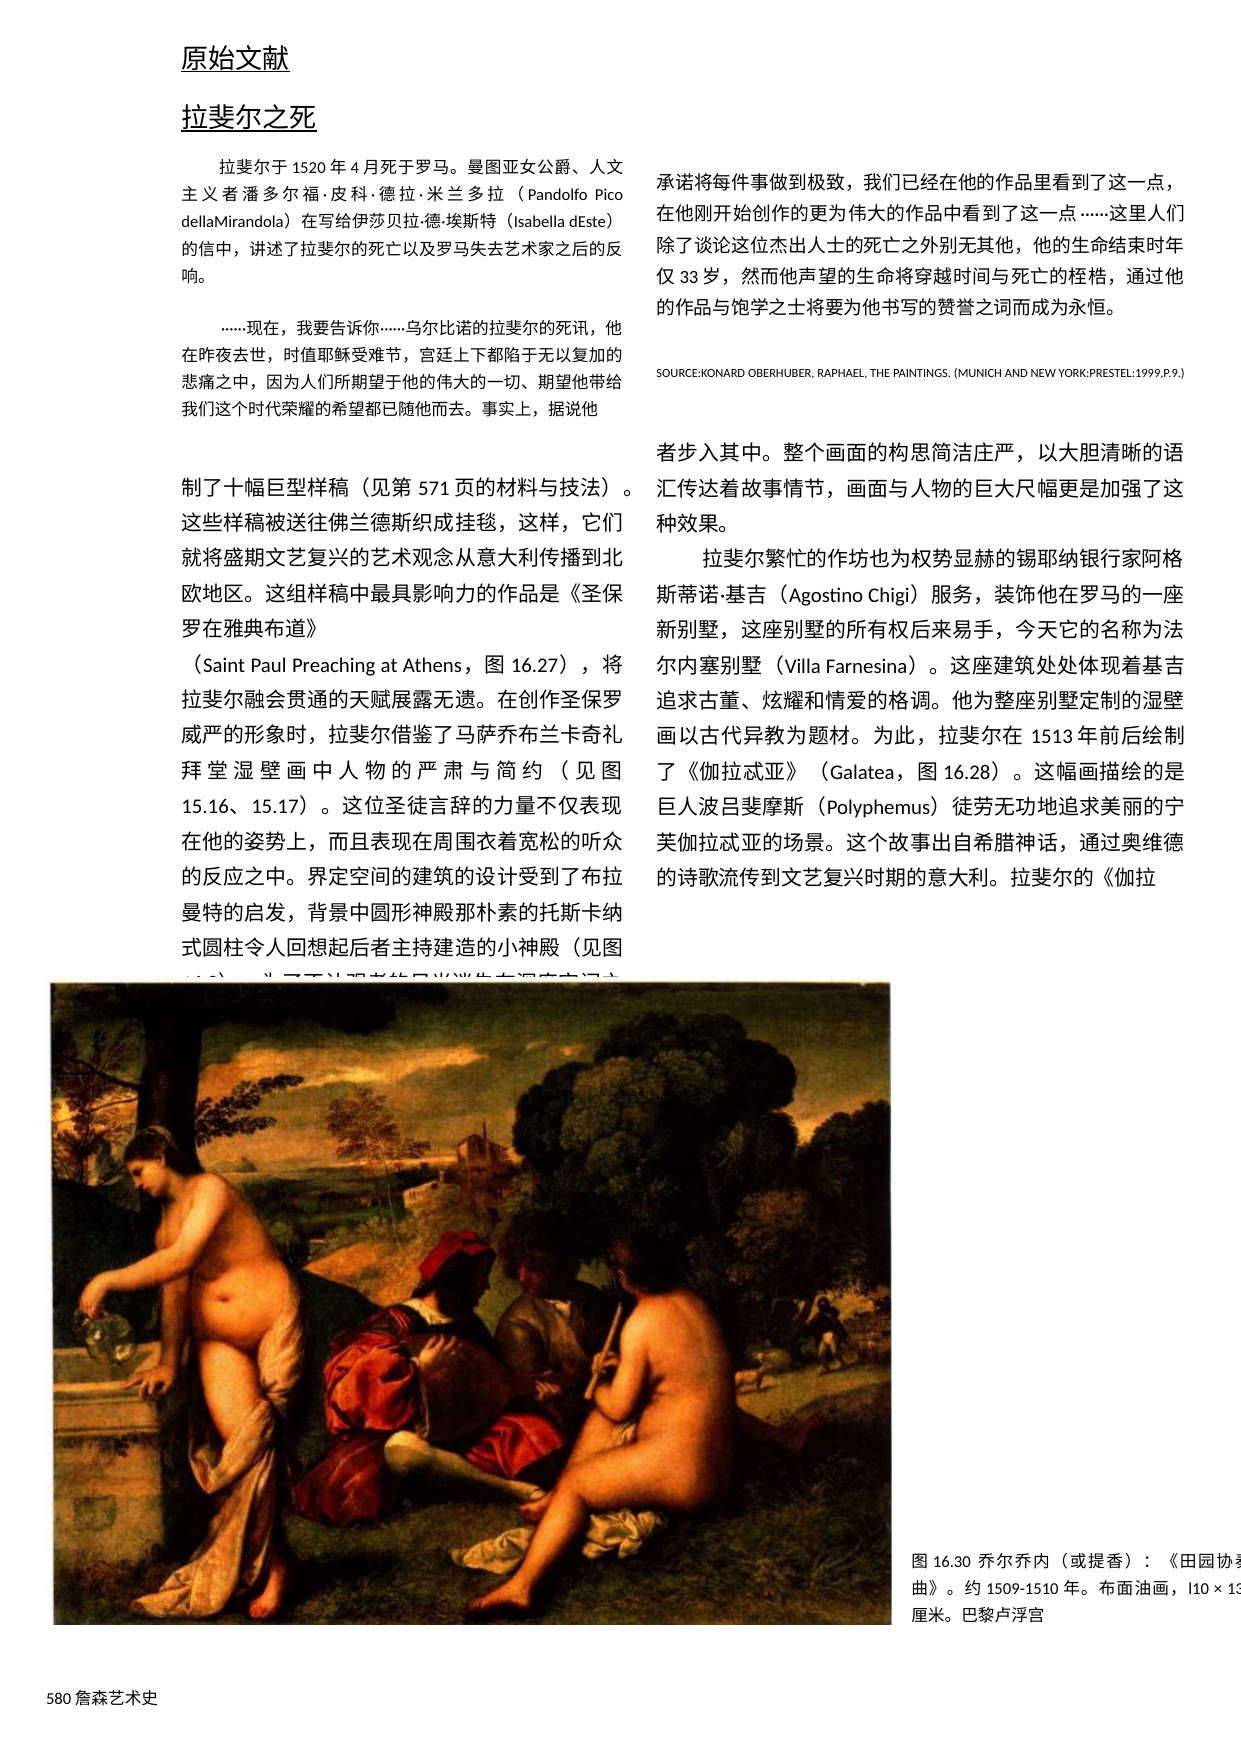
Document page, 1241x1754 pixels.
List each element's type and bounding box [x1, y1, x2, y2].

picture [43, 977, 892, 1625]
